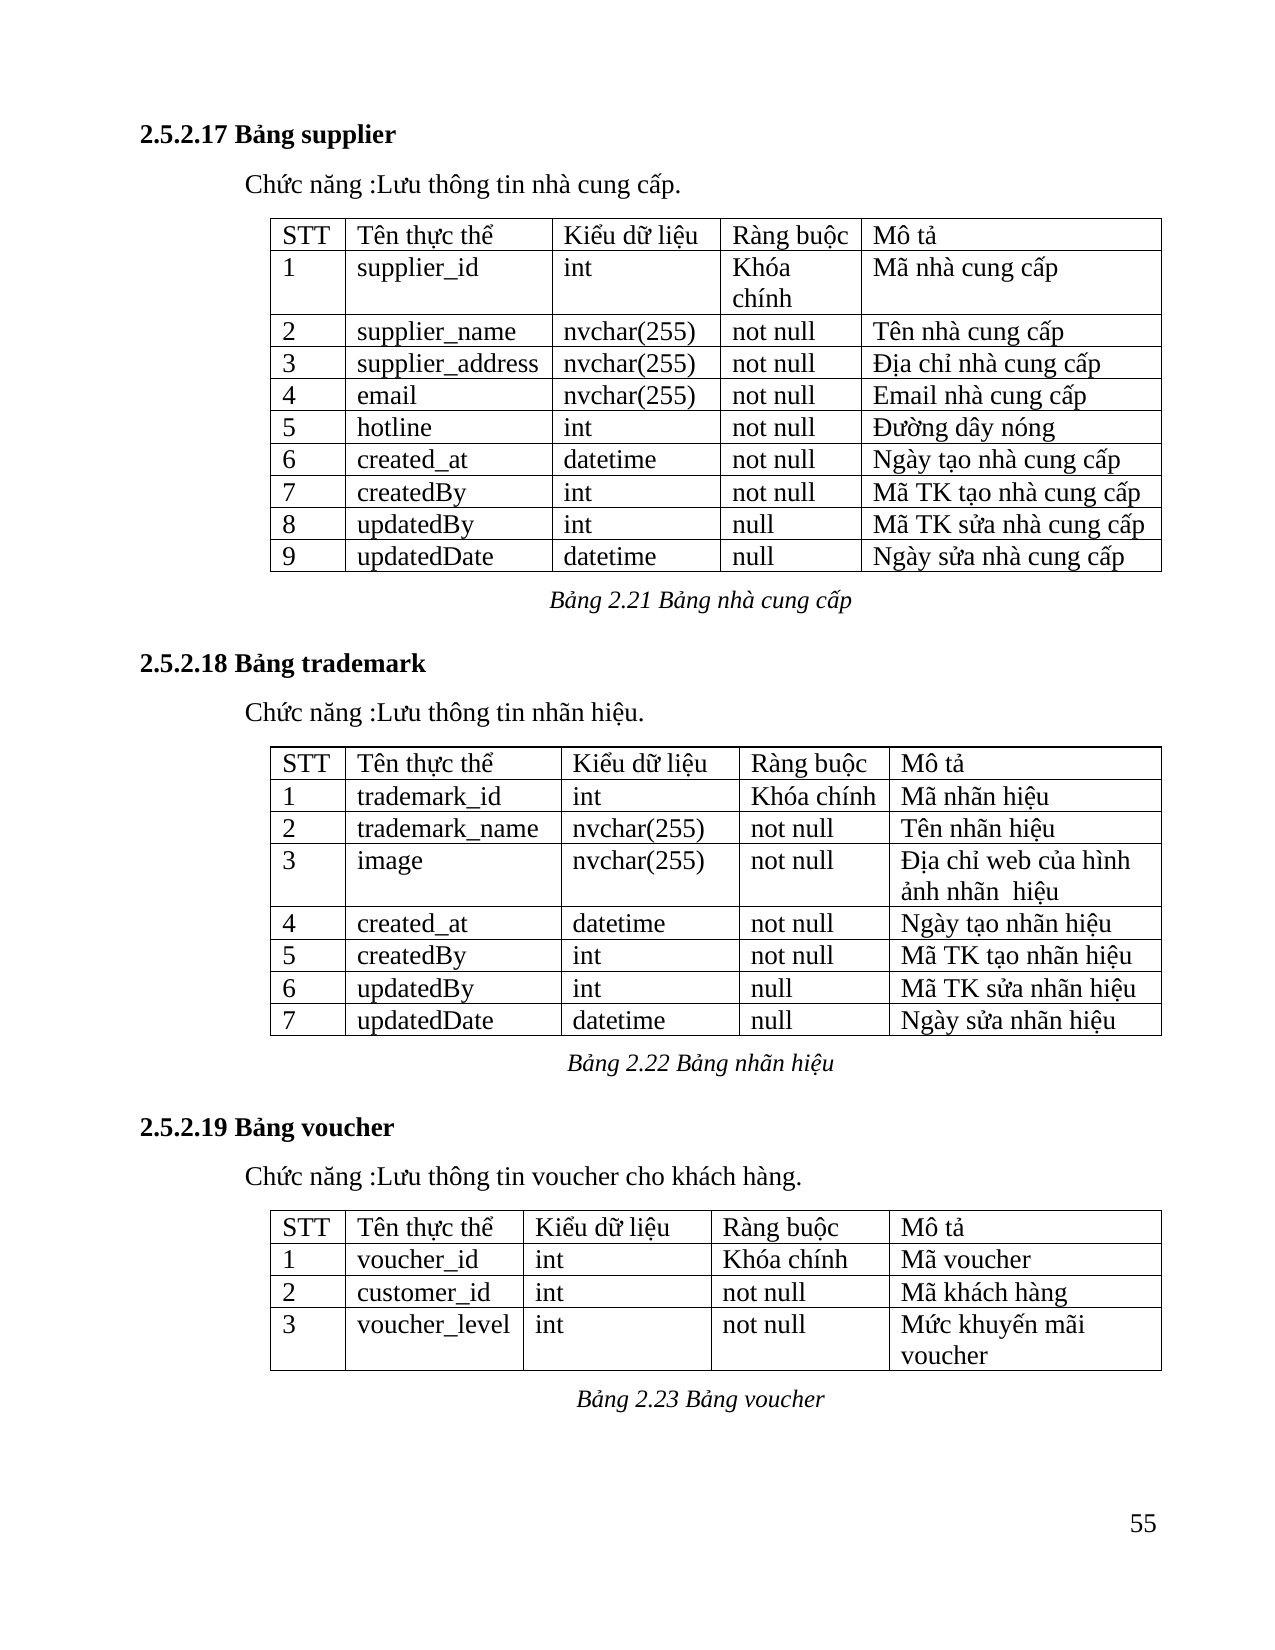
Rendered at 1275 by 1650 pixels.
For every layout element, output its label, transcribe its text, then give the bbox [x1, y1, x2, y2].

table_cell 6 [271, 444, 345, 474]
table_header STT [271, 219, 345, 250]
table_cell 4 [271, 907, 345, 938]
table_cell updatedBy [346, 972, 561, 1003]
table_cell 8 [271, 508, 345, 539]
table_cell not null [740, 940, 889, 971]
table_cell Mã TK tạo nhà cung cấp [862, 476, 1161, 507]
table_cell Ngày sửa nhãn hiệu [890, 1004, 1161, 1035]
table_cell supplier_address [346, 347, 552, 378]
table_cell 9 [271, 540, 345, 571]
table_cell Ngày tạo nhà cung cấp [862, 444, 1161, 474]
table_cell updatedBy [346, 508, 552, 539]
table_header STT [271, 748, 345, 778]
table_cell 2 [271, 812, 345, 843]
table_cell not null [721, 347, 861, 378]
table_cell 5 [271, 940, 345, 971]
table_cell Tên nhà cung cấp [862, 315, 1161, 346]
table_cell Mã TK sửa nhà cung cấp [862, 508, 1161, 539]
text Chức năng :Lưu thông tin nhãn hiệu. [244, 697, 1156, 728]
table_cell not null [740, 812, 889, 843]
text Bảng 2.21 Bảng nhà cung cấp [244, 585, 1156, 613]
table_cell trademark_name [346, 812, 561, 843]
table_cell Ngày tạo nhãn hiệu [890, 907, 1161, 938]
table_cell int [562, 972, 739, 1003]
table_cell Mã voucher [890, 1244, 1161, 1274]
table_cell Mã khách hàng [890, 1276, 1161, 1307]
table_cell 5 [271, 411, 345, 442]
table_cell int [553, 508, 720, 539]
table_cell updatedDate [346, 1004, 561, 1035]
table_cell int [553, 476, 720, 507]
table_cell updatedDate [346, 540, 552, 571]
subtitle Bảng voucher [139, 1111, 1156, 1142]
table_cell int [553, 411, 720, 442]
table_header Tên thực thể [346, 219, 552, 250]
table_cell not null [721, 315, 861, 346]
table_cell Ngày sửa nhà cung cấp [862, 540, 1161, 571]
table_cell email [346, 379, 552, 410]
table_cell 1 [271, 1244, 345, 1274]
table_cell int [524, 1244, 711, 1274]
table_header Kiểu dữ liệu [562, 748, 739, 778]
table_cell int [553, 251, 720, 314]
table_cell Đường dây nóng [862, 411, 1161, 442]
table_cell datetime [562, 907, 739, 938]
table_header Tên thực thể [346, 1211, 523, 1242]
table_cell 7 [271, 1004, 345, 1035]
table_cell not null [712, 1276, 889, 1307]
text Bảng 2.22 Bảng nhãn hiệu [244, 1048, 1156, 1077]
table_cell Mã nhà cung cấp [862, 251, 1161, 314]
table_cell 6 [271, 972, 345, 1003]
table_cell not null [721, 476, 861, 507]
table_cell Mã nhãn hiệu [890, 780, 1161, 811]
table_cell Tên nhãn hiệu [890, 812, 1161, 843]
table_cell nvchar(255) [553, 379, 720, 410]
table_cell datetime [553, 444, 720, 474]
table_header Kiểu dữ liệu [553, 219, 720, 250]
table_cell 1 [271, 780, 345, 811]
table_cell supplier_id [346, 251, 552, 314]
text Chức năng :Lưu thông tin nhà cung cấp. [244, 168, 1156, 199]
text Bảng 2.23 Bảng voucher [244, 1384, 1156, 1412]
table_cell not null [721, 444, 861, 474]
table_cell nvchar(255) [562, 812, 739, 843]
table_cell datetime [553, 540, 720, 571]
table_cell null [721, 540, 861, 571]
table_cell nvchar(255) [553, 315, 720, 346]
table_cell created_at [346, 444, 552, 474]
table_cell datetime [562, 1004, 739, 1035]
table_cell customer_id [346, 1276, 523, 1307]
table_cell null [740, 972, 889, 1003]
table_cell int [562, 780, 739, 811]
subtitle Bảng supplier [139, 118, 1156, 150]
table_header Ràng buộc [740, 748, 889, 778]
table_cell image [346, 844, 561, 906]
table_cell 1 [271, 251, 345, 314]
table_cell 2 [271, 1276, 345, 1307]
table_cell 3 [271, 347, 345, 378]
table_cell 3 [271, 1308, 345, 1370]
table_cell voucher_level [346, 1308, 523, 1370]
table_cell Mã TK sửa nhãn hiệu [890, 972, 1161, 1003]
table_header Mô tả [862, 219, 1161, 250]
table_cell 3 [271, 844, 345, 906]
table_cell null [721, 508, 861, 539]
subtitle Bảng trademark [139, 647, 1156, 678]
table_cell nvchar(255) [553, 347, 720, 378]
table_cell voucher_id [346, 1244, 523, 1274]
table_cell null [740, 1004, 889, 1035]
table_cell 4 [271, 379, 345, 410]
table_header Kiểu dữ liệu [524, 1211, 711, 1242]
text Chức năng :Lưu thông tin voucher cho khách hàng. [244, 1160, 1156, 1192]
table_cell created_at [346, 907, 561, 938]
table_cell createdBy [346, 476, 552, 507]
table_cell not null [721, 379, 861, 410]
table_cell Email nhà cung cấp [862, 379, 1161, 410]
table_cell 7 [271, 476, 345, 507]
table_cell not null [740, 907, 889, 938]
table_header Tên thực thể [346, 748, 561, 778]
table_cell Khóa chính [712, 1244, 889, 1274]
table_cell int [524, 1276, 711, 1307]
table_cell 2 [271, 315, 345, 346]
table_cell Địa chỉ web của hình ảnh nhãn hiệu [890, 844, 1161, 906]
table_cell int [562, 940, 739, 971]
table_cell supplier_name [346, 315, 552, 346]
table_cell hotline [346, 411, 552, 442]
table_cell nvchar(255) [562, 844, 739, 906]
table_cell not null [721, 411, 861, 442]
table_cell Khóa chính [721, 251, 861, 314]
table_header Ràng buộc [712, 1211, 889, 1242]
table_header Ràng buộc [721, 219, 861, 250]
table_cell Địa chỉ nhà cung cấp [862, 347, 1161, 378]
table_cell not null [712, 1308, 889, 1370]
table_cell createdBy [346, 940, 561, 971]
table_header STT [271, 1211, 345, 1242]
table_cell Khóa chính [740, 780, 889, 811]
table_cell not null [740, 844, 889, 906]
table_header Mô tả [890, 1211, 1161, 1242]
table_cell trademark_id [346, 780, 561, 811]
table_header Mô tả [890, 748, 1161, 778]
table_cell Mã TK tạo nhãn hiệu [890, 940, 1161, 971]
table_cell Mức khuyến mãi voucher [890, 1308, 1161, 1370]
table_cell int [524, 1308, 711, 1370]
